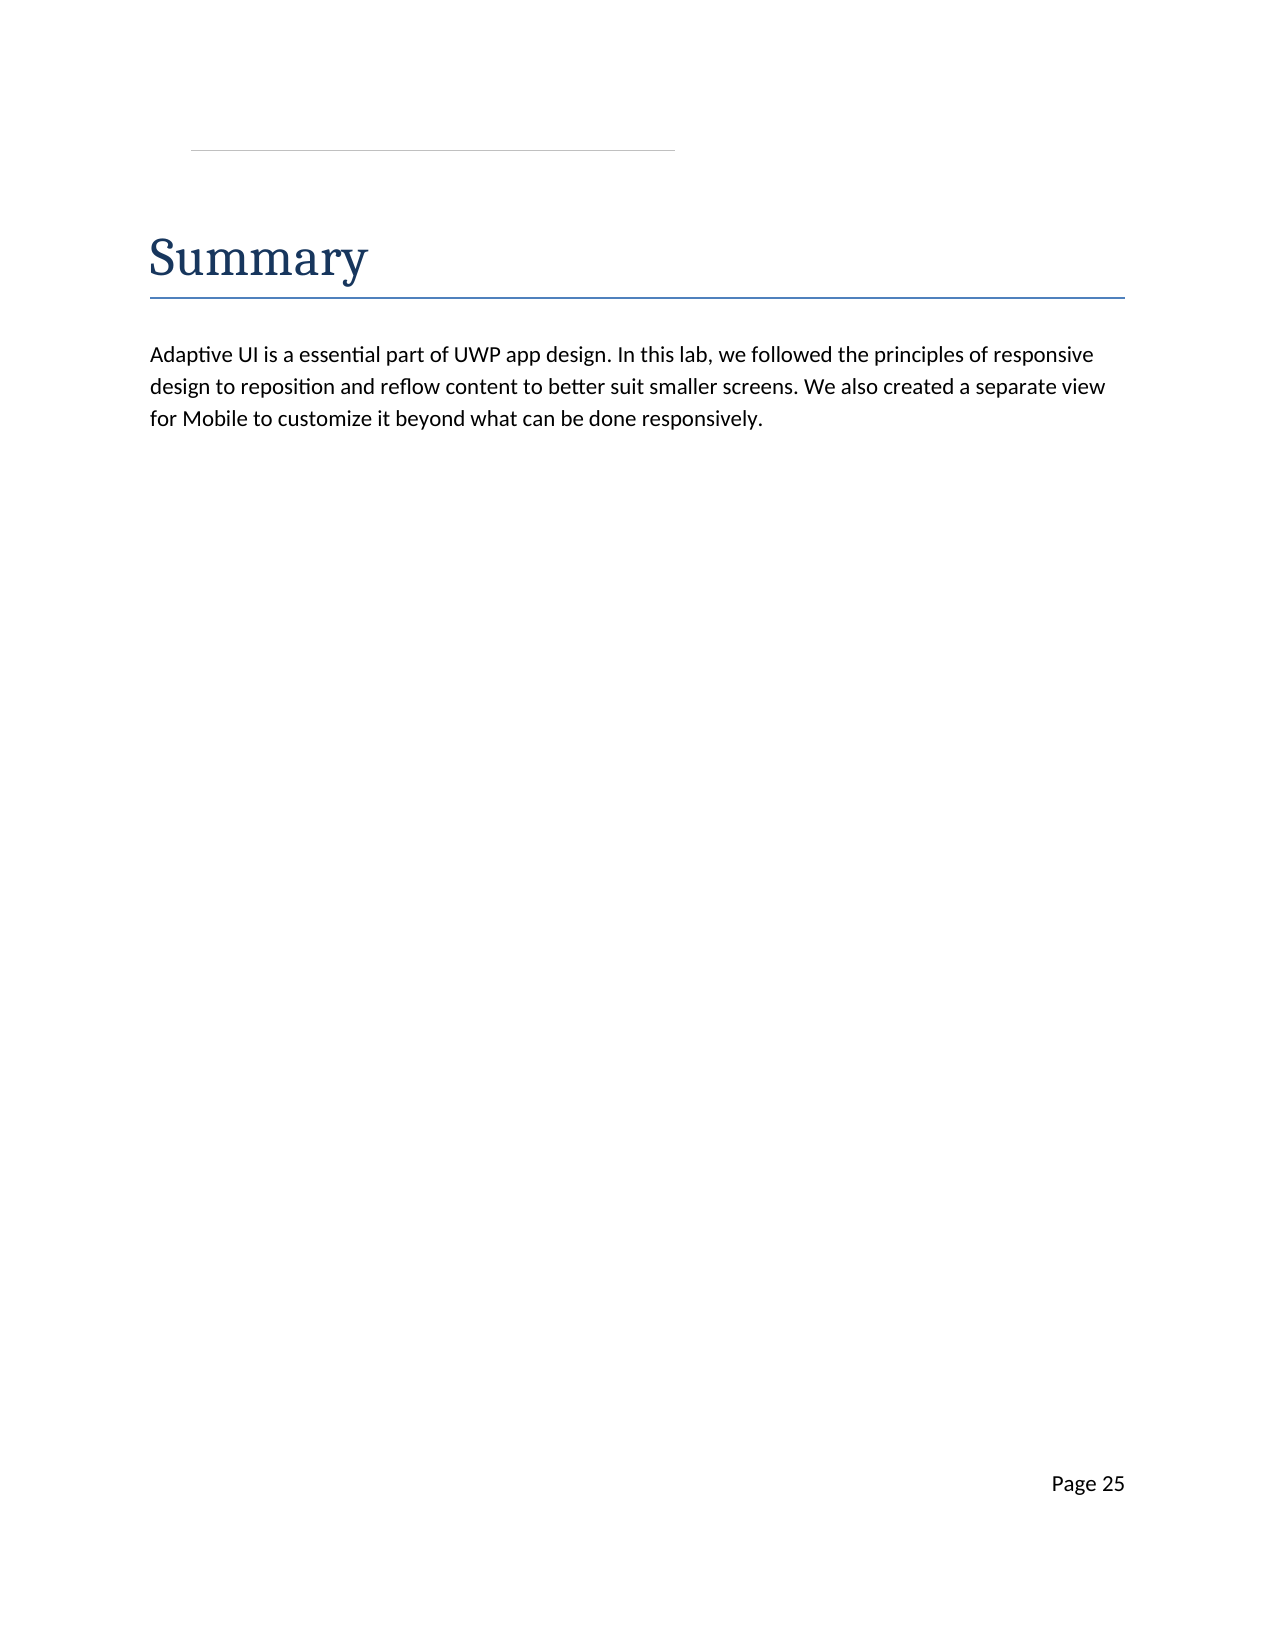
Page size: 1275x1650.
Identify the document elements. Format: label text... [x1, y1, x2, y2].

text Adaptive UI is a essential part of UWP app design. In this lab, we followed the principles of responsive design to reposition and reflow content to better suit smaller screens. We also created a separate view for Mobile to customize it beyond what can be done responsively. [150, 340, 1125, 432]
